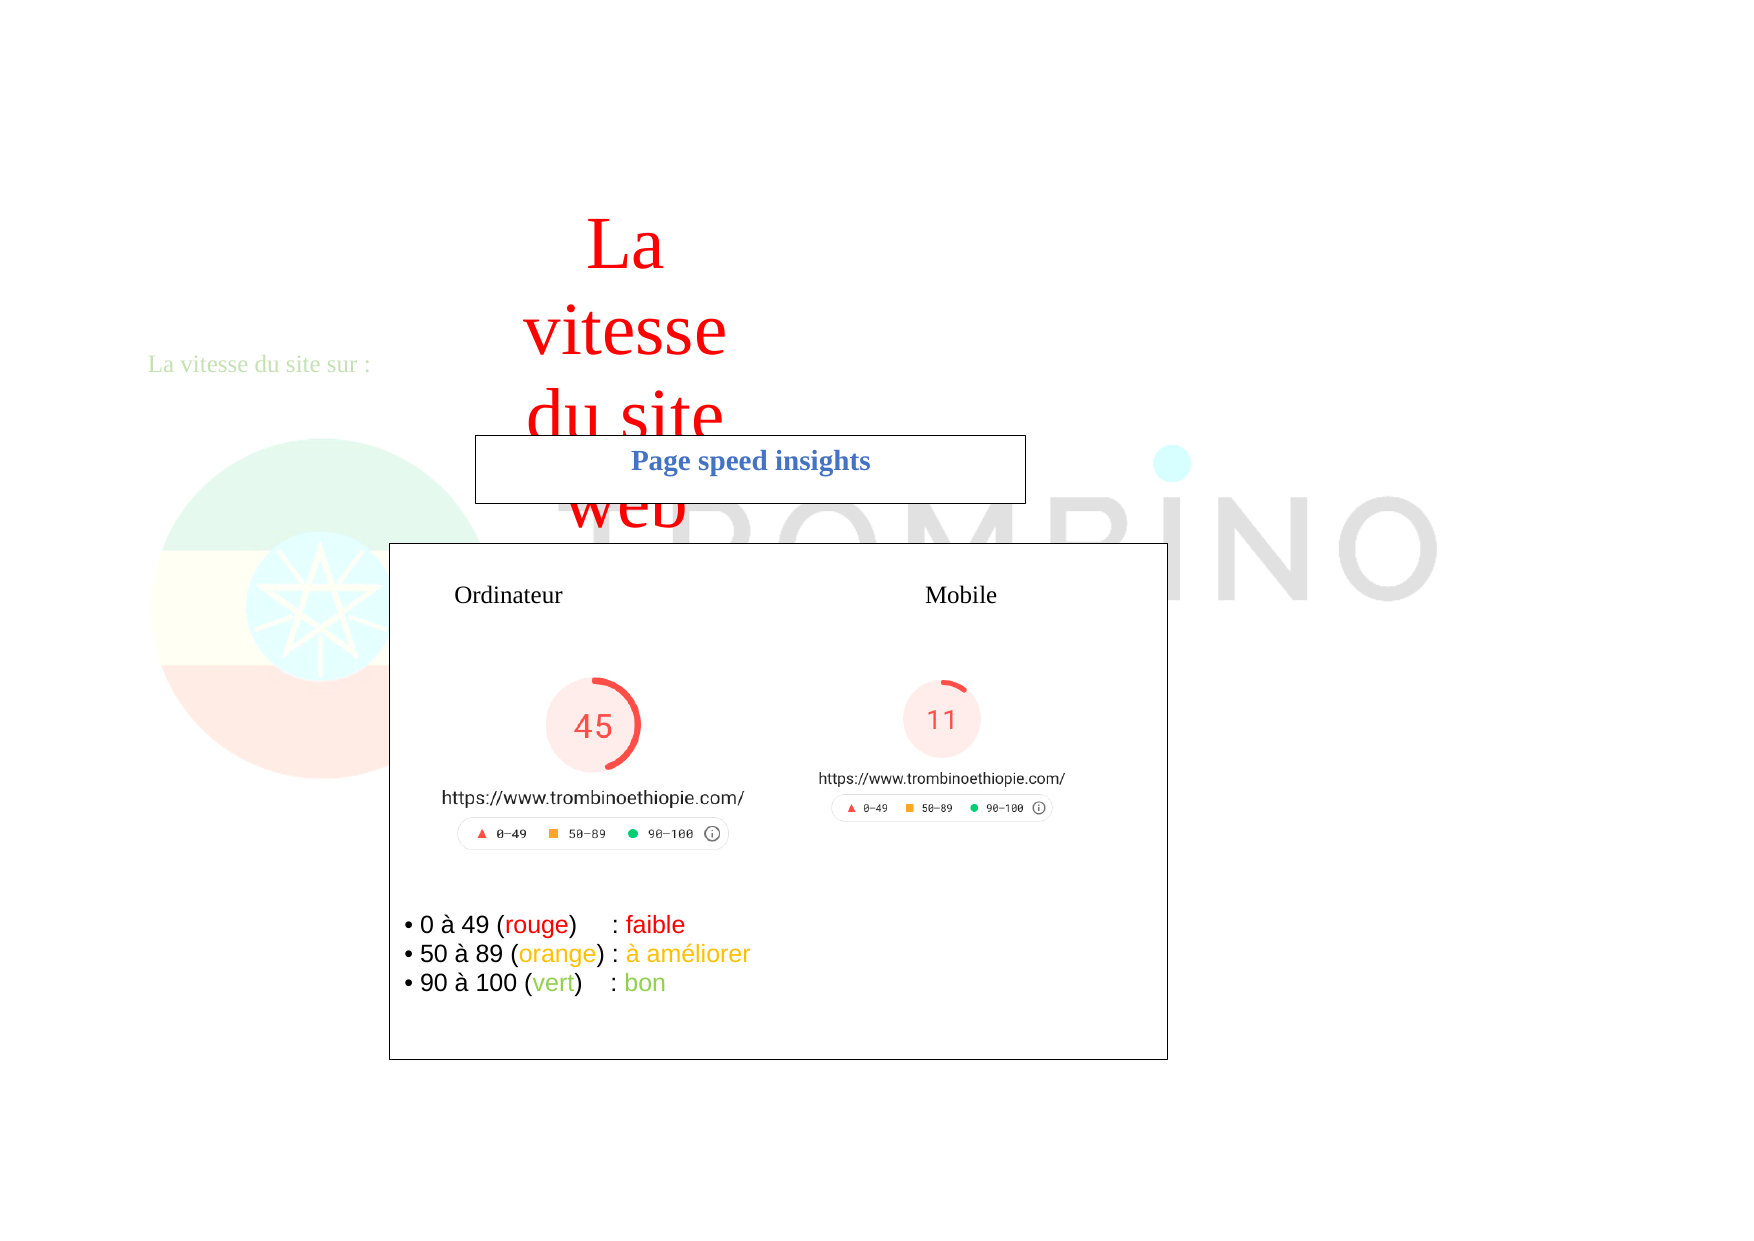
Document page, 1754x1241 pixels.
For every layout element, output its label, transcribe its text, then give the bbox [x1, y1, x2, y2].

text La vitesse du site sur : [148, 349, 1606, 378]
picture [404, 666, 777, 853]
picture [786, 674, 1080, 827]
